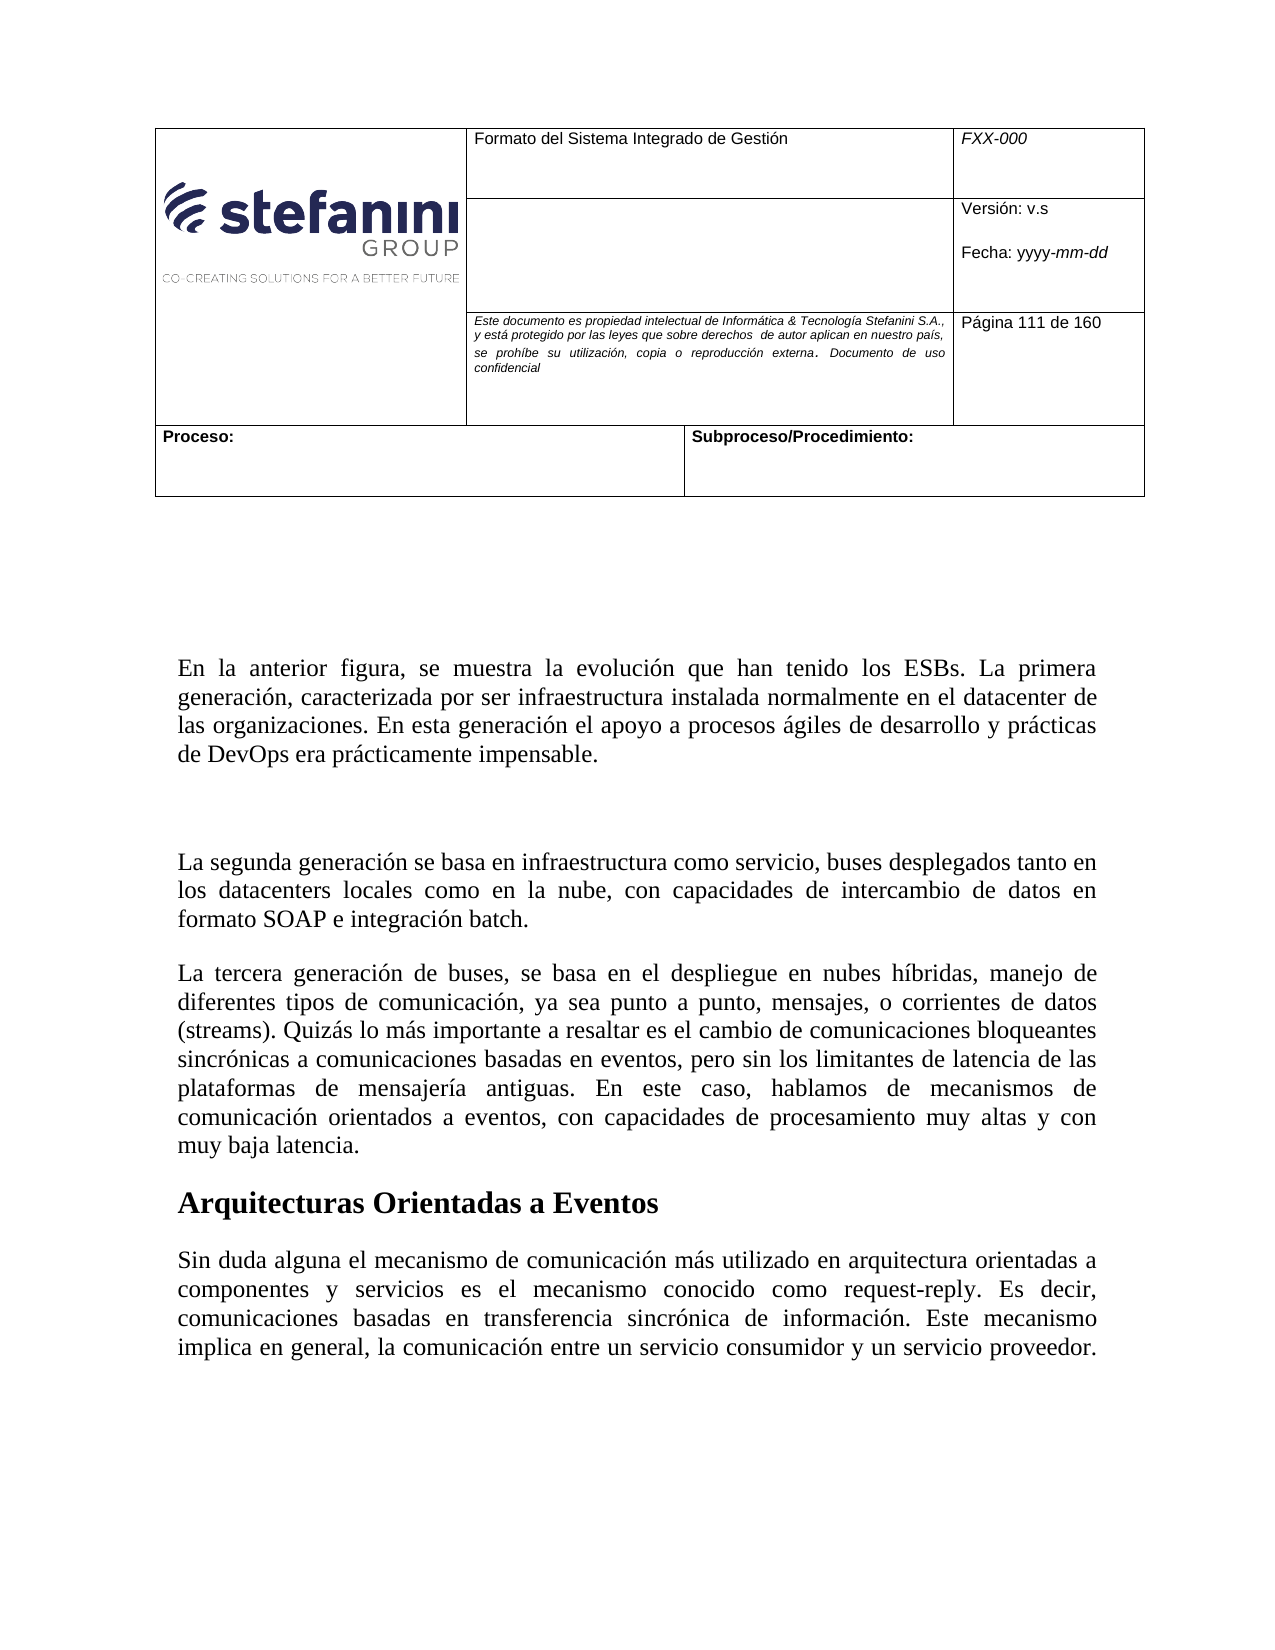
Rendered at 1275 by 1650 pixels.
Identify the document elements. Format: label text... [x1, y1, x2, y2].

subtitle Arquitecturas Orientadas a Eventos [177, 1184, 1098, 1220]
picture [162, 182, 460, 286]
text La tercera generación de buses, se basa en el despliegue en nubes híbridas, manejo de diferentes tipos de comunicación, ya sea punto a punto, mensajes, o corrientes de datos (streams). Quizás lo más importante a resaltar es el cambio de comunicaciones bloqueantes sincrónicas a comunicaciones basadas en eventos, pero sin los limitantes de latencia de las plataformas de mensajería antiguas. En este caso, hablamos de mecanismos de comunicación orientados a eventos, con capacidades de procesamiento muy altas y con muy baja latencia. [177, 958, 1098, 1159]
text La segunda generación se basa en infraestructura como servicio, buses desplegados tanto en los datacenters locales como en la nube, con capacidades de intercambio de datos en formato SOAP e integración batch. [177, 847, 1098, 933]
text Sin duda alguna el mecanismo de comunicación más utilizado en arquitectura orientadas a componentes y servicios es el mecanismo conocido como request-reply. Es decir, comunicaciones basadas en transferencia sincrónica de información. Este mecanismo implica en general, la comunicación entre un servicio consumidor y un servicio proveedor. El servicio consumidor, debe inicialmente localizar al servicio consumidor (posiblemente con ayuda de un ESB) y ejecutar una petición al servicio proveedor. A través de protocolos como SOAP la comunicación se establece y el intercambio de información comienza (posiblemente en datos usando formatos en XML). [177, 1245, 1098, 1360]
text En la anterior figura, se muestra la evolución que han tenido los ESBs. La primera generación, caracterizada por ser infraestructura instalada normalmente en el datacenter de las organizaciones. En esta generación el apoyo a procesos ágiles de desarrollo y prácticas de DevOps era prácticamente impensable. [177, 653, 1098, 768]
